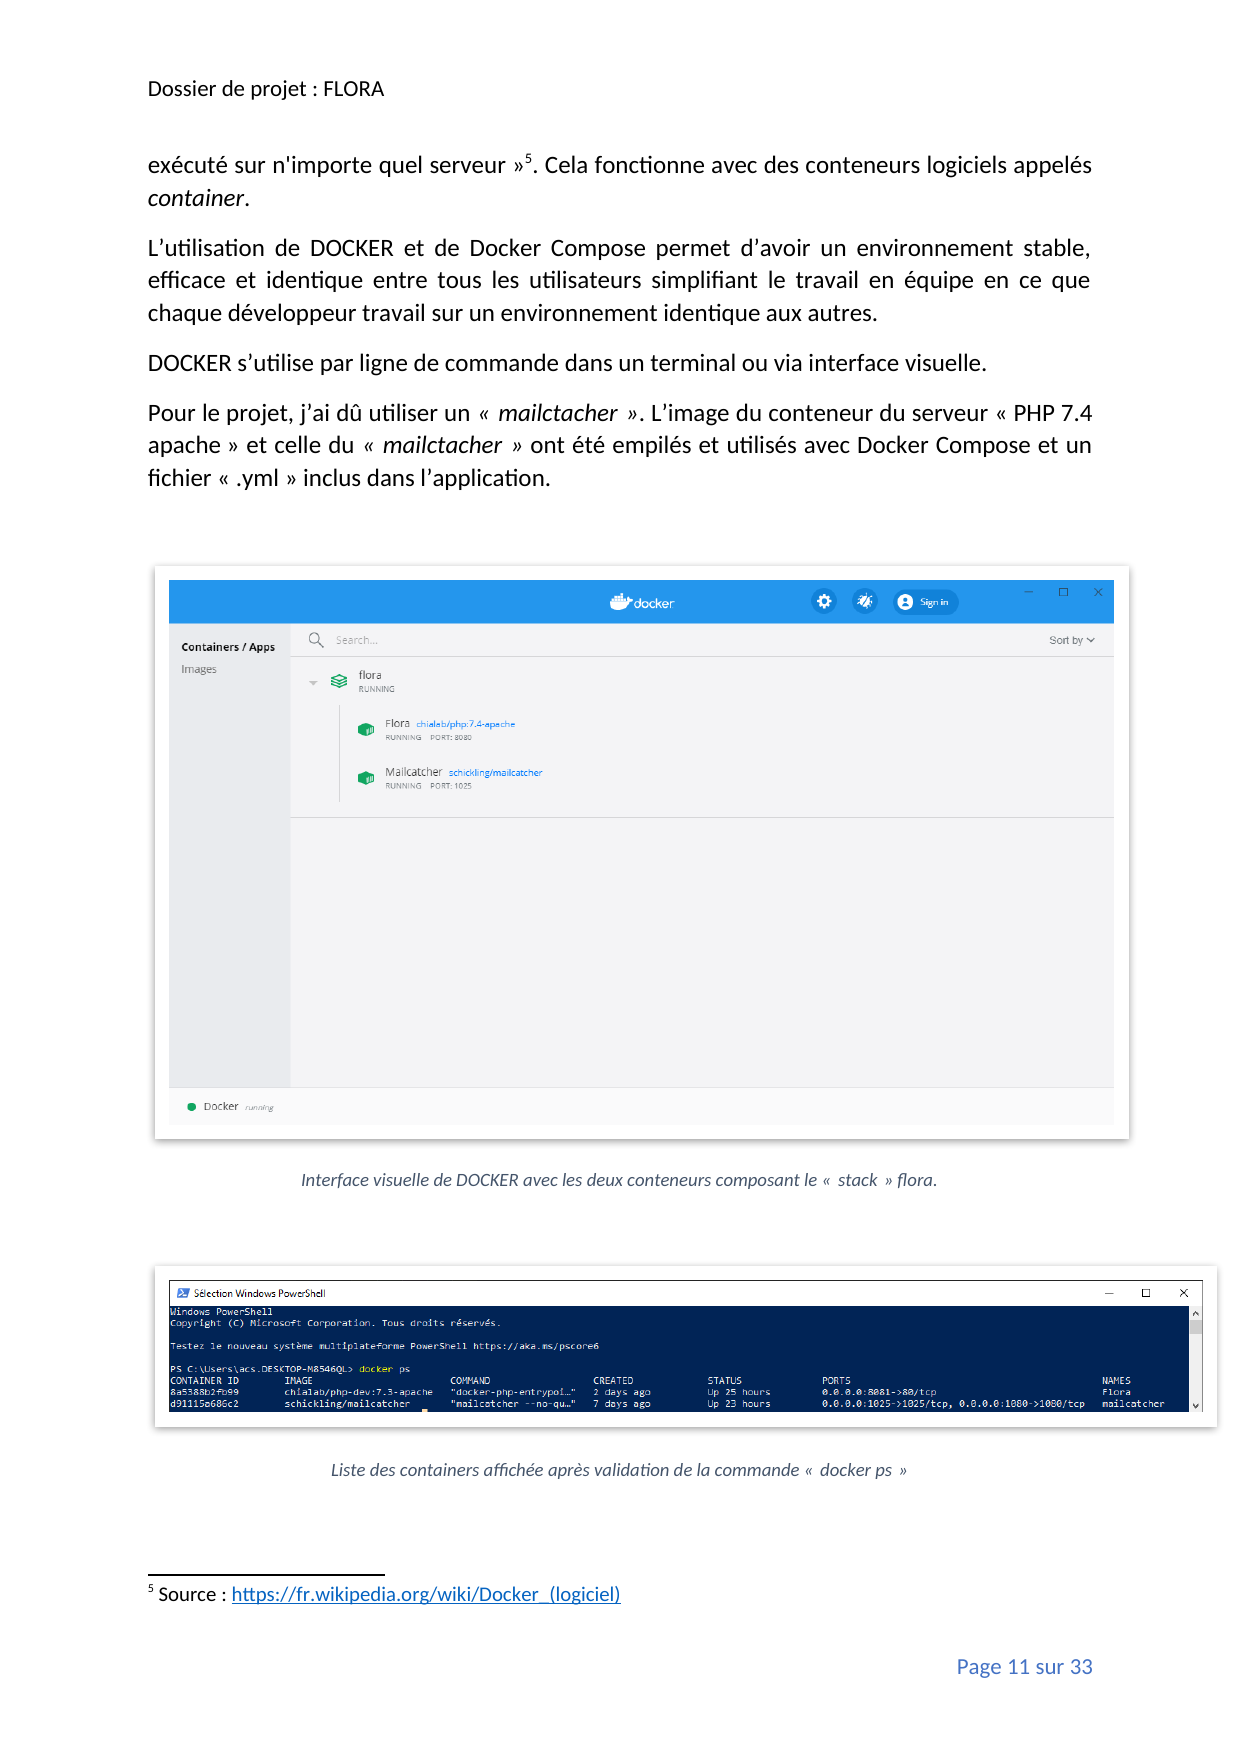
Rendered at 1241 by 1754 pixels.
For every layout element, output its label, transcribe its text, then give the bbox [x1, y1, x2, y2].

text Interface visuelle de DOCKER avec les deux conteneurs composant le « stack » flora. [148, 1168, 1093, 1191]
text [148, 149, 1093, 213]
text DOCKER s’utilise par ligne de commande dans un terminal ou via interface visuelle. [148, 347, 1093, 378]
text Liste des containers affichée après validation de la commande « docker ps » [148, 1459, 1093, 1482]
text L’utilisation de DOCKER et de Docker Compose permet d’avoir un environnement stable, efficace et identique entre tous les utilisateurs simplifiant le travail en équipe en ce que chaque développeur travail sur un environnement identique aux autres. [148, 232, 1093, 328]
picture [169, 1280, 1203, 1412]
text Pour le projet, j’ai dû utiliser un « mailctacher ». L’image du conteneur du serveur « PHP 7.4 apache » et celle du « mailctacher » ont été empilés et utilisés avec Docker Compose et un fichier « .yml » inclus dans l’application. [148, 397, 1093, 493]
picture [169, 580, 1114, 1125]
